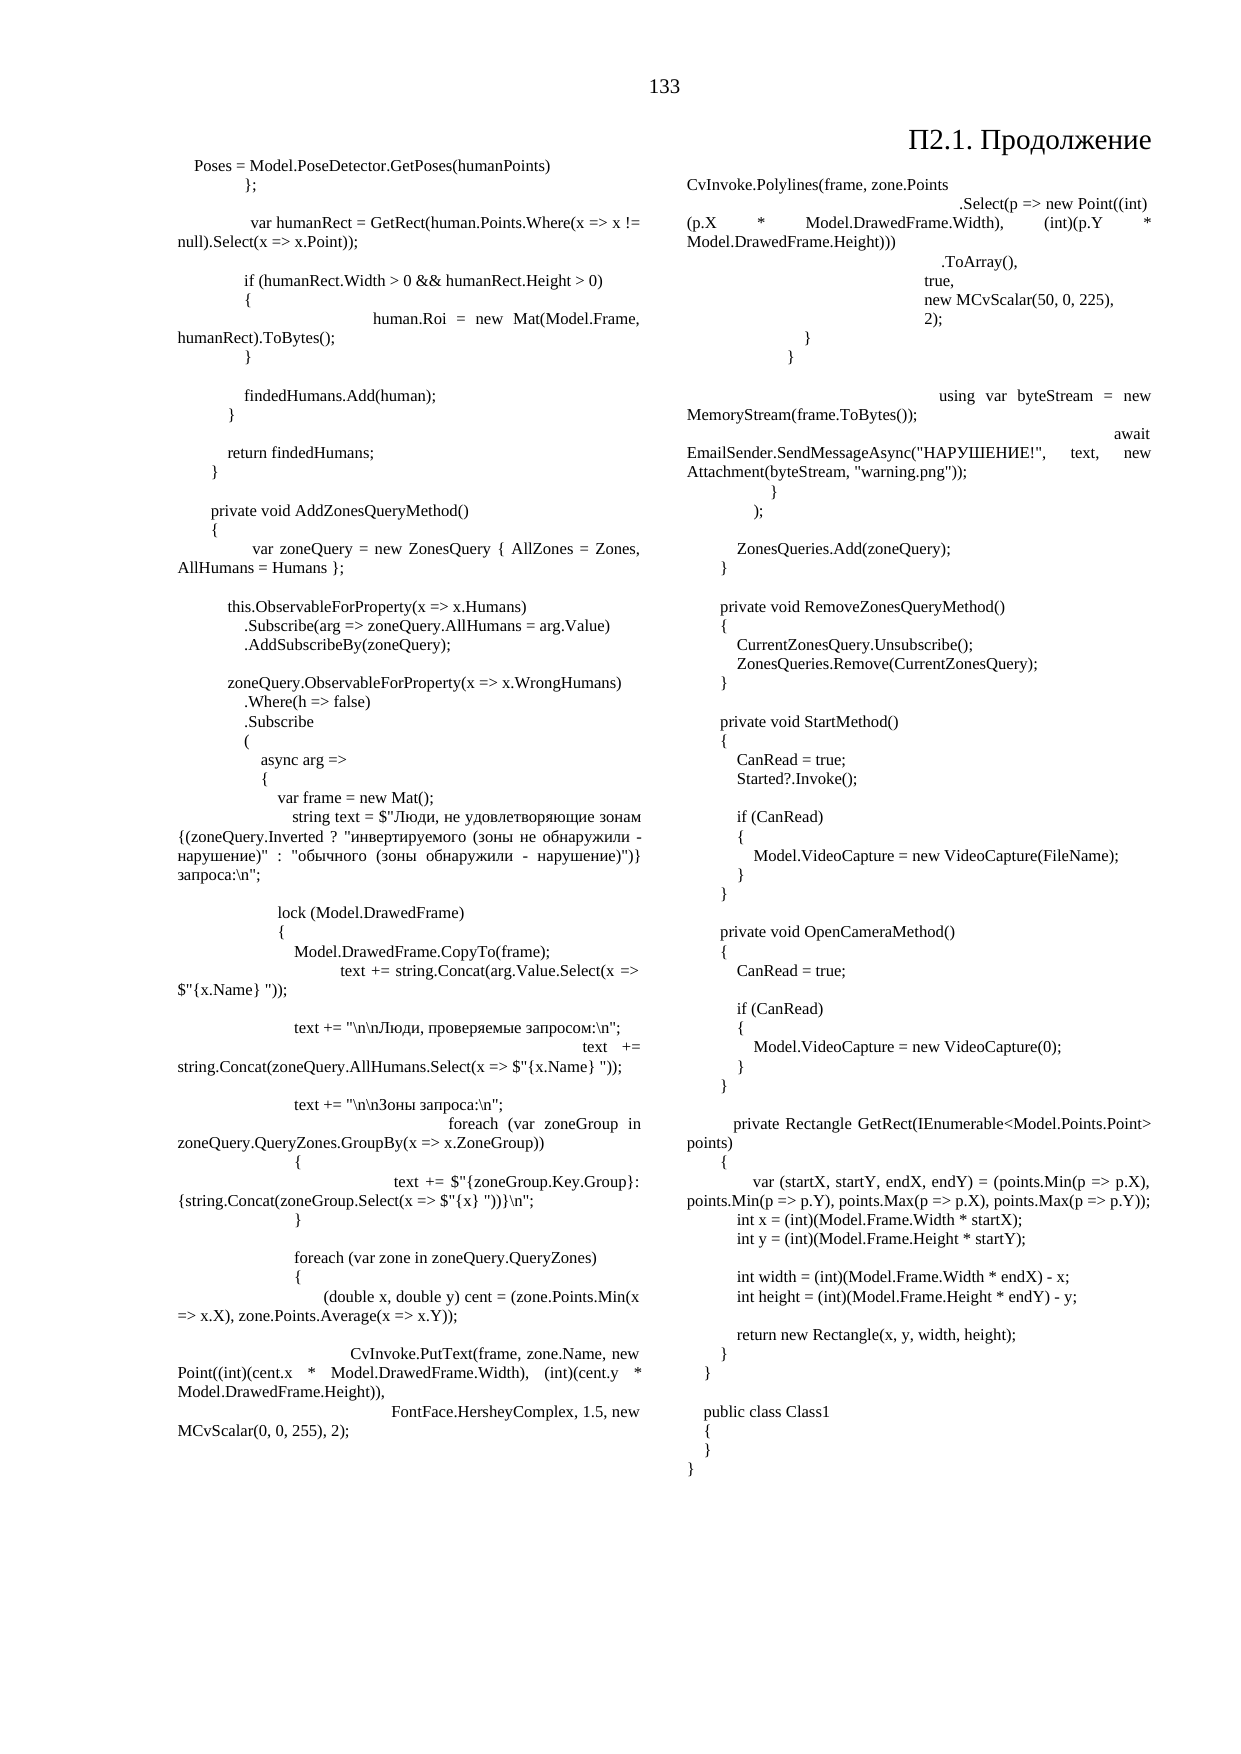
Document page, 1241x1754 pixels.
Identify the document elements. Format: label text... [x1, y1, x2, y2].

text public class Class1 [687, 1401, 1152, 1421]
text { [687, 941, 1152, 961]
text var humanRect = GetRect(human.Points.Where(x => x != null).Select(x => x.Point)); [177, 213, 642, 251]
text findedHumans.Add(human); [177, 386, 642, 405]
text .ToArray(), [687, 251, 1152, 271]
text П2.1. Продолжение [687, 122, 1152, 156]
text ZonesQueries.Remove(CurrentZonesQuery); [687, 654, 1152, 673]
text 2); [687, 309, 1152, 328]
text private void AddZonesQueryMethod() [177, 501, 642, 520]
text } [687, 347, 1152, 366]
text } [687, 673, 1152, 692]
text { [687, 616, 1152, 635]
text text += "\n\nЛюди, проверяемые запросом:\n"; [177, 1018, 642, 1037]
text zoneQuery.ObservableForProperty(x => x.WrongHumans) [177, 673, 642, 692]
text text += "\n\nЗоны запроса:\n"; [177, 1095, 642, 1114]
text private void OpenCameraMethod() [687, 922, 1152, 941]
text } [177, 1210, 642, 1229]
text CvInvoke.PutText(frame, zone.Name, new Point((int)(cent.x * Model.DrawedFrame.Width), (int)(cent.y * Model.DrawedFrame.Height)), [177, 1344, 642, 1401]
text int x = (int)(Model.Frame.Width * startX); [687, 1210, 1152, 1229]
text } [177, 462, 642, 481]
text new MCvScalar(50, 0, 225), [687, 290, 1152, 309]
text text += $"{zoneGroup.Key.Group}: {string.Concat(zoneGroup.Select(x => $"{x} "))}\n"; [177, 1171, 642, 1210]
text } [687, 1344, 1152, 1363]
text } [687, 1056, 1152, 1076]
text CanRead = true; [687, 961, 1152, 980]
text } [177, 405, 642, 424]
text int height = (int)(Model.Frame.Height * endY) - y; [687, 1286, 1152, 1306]
text await EmailSender.SendMessageAsync("НАРУШЕНИЕ!", text, new Attachment(byteStream, "warning.png")); [687, 424, 1152, 481]
text } [687, 558, 1152, 577]
text if (CanRead) [687, 807, 1152, 826]
text { [687, 1018, 1152, 1037]
text Model.VideoCapture = new VideoCapture(FileName); [687, 846, 1152, 865]
text if (CanRead) [687, 999, 1152, 1018]
text CvInvoke.Polylines(frame, zone.Points [687, 175, 1152, 194]
text private Rectangle GetRect(IEnumerable<Model.Points.Point> points) [687, 1114, 1152, 1152]
text var (startX, startY, endX, endY) = (points.Min(p => p.X), points.Min(p => p.Y), points.Max(p => p.X), points.Max(p => p.Y)); [687, 1171, 1152, 1210]
text }; [177, 175, 642, 194]
text text += string.Concat(zoneQuery.AllHumans.Select(x => $"{x.Name} ")); [177, 1037, 642, 1076]
text foreach (var zoneGroup in zoneQuery.QueryZones.GroupBy(x => x.ZoneGroup)) [177, 1114, 642, 1152]
text ( [177, 731, 642, 750]
text .Select(p => new Point((int)(p.X * Model.DrawedFrame.Width), (int)(p.Y * Model.DrawedFrame.Height))) [687, 194, 1152, 251]
text if (humanRect.Width > 0 && humanRect.Height > 0) [177, 271, 642, 290]
text } [687, 865, 1152, 884]
text foreach (var zone in zoneQuery.QueryZones) [177, 1248, 642, 1267]
text Poses = Model.PoseDetector.GetPoses(humanPoints) [177, 156, 642, 175]
text } [687, 481, 1152, 501]
text lock (Model.DrawedFrame) [177, 903, 642, 922]
text int y = (int)(Model.Frame.Height * startY); [687, 1229, 1152, 1248]
text (double x, double y) cent = (zone.Points.Min(x => x.X), zone.Points.Average(x => x.Y)); [177, 1286, 642, 1325]
text this.ObservableForProperty(x => x.Humans) [177, 596, 642, 616]
text var frame = new Mat(); [177, 788, 642, 807]
text } [687, 1076, 1152, 1095]
text } [177, 347, 642, 366]
text { [687, 1152, 1152, 1171]
text { [687, 1421, 1152, 1440]
text private void RemoveZonesQueryMethod() [687, 596, 1152, 616]
text { [687, 731, 1152, 750]
text ZonesQueries.Add(zoneQuery); [687, 539, 1152, 558]
text { [177, 1152, 642, 1171]
text private void StartMethod() [687, 711, 1152, 731]
text text += string.Concat(arg.Value.Select(x => $"{x.Name} ")); [177, 961, 642, 999]
text CanRead = true; [687, 750, 1152, 769]
text return new Rectangle(x, y, width, height); [687, 1325, 1152, 1344]
text .Where(h => false) [177, 692, 642, 711]
text FontFace.HersheyComplex, 1.5, new MCvScalar(0, 0, 255), 2); [177, 1401, 642, 1440]
text true, [687, 271, 1152, 290]
text .Subscribe(arg => zoneQuery.AllHumans = arg.Value) [177, 616, 642, 635]
text string text = $"Люди, не удовлетворяющие зонам {(zoneQuery.Inverted ? "инвертируемого (зоны не обнаружили - нарушение)" : "обычного (зоны обнаружили - нарушение)")} запроса:\n"; [177, 807, 642, 884]
text return findedHumans; [177, 443, 642, 462]
text } [687, 884, 1152, 903]
text { [687, 826, 1152, 846]
text Started?.Invoke(); [687, 769, 1152, 788]
text using var byteStream = new MemoryStream(frame.ToBytes()); [687, 386, 1152, 424]
text } [687, 1459, 1152, 1478]
text { [177, 1267, 642, 1286]
text CurrentZonesQuery.Unsubscribe(); [687, 635, 1152, 654]
text human.Roi = new Mat(Model.Frame, humanRect).ToBytes(); [177, 309, 642, 347]
text Model.VideoCapture = new VideoCapture(0); [687, 1037, 1152, 1056]
text { [177, 290, 642, 309]
text } [687, 1363, 1152, 1382]
text { [177, 520, 642, 539]
text .Subscribe [177, 711, 642, 731]
text var zoneQuery = new ZonesQuery { AllZones = Zones, AllHumans = Humans }; [177, 539, 642, 577]
text ); [687, 501, 1152, 520]
text { [177, 769, 642, 788]
text int width = (int)(Model.Frame.Width * endX) - x; [687, 1267, 1152, 1286]
text { [177, 922, 642, 941]
text } [687, 1440, 1152, 1459]
text } [687, 328, 1152, 347]
text async arg => [177, 750, 642, 769]
text Model.DrawedFrame.CopyTo(frame); [177, 941, 642, 961]
text .AddSubscribeBy(zoneQuery); [177, 635, 642, 654]
